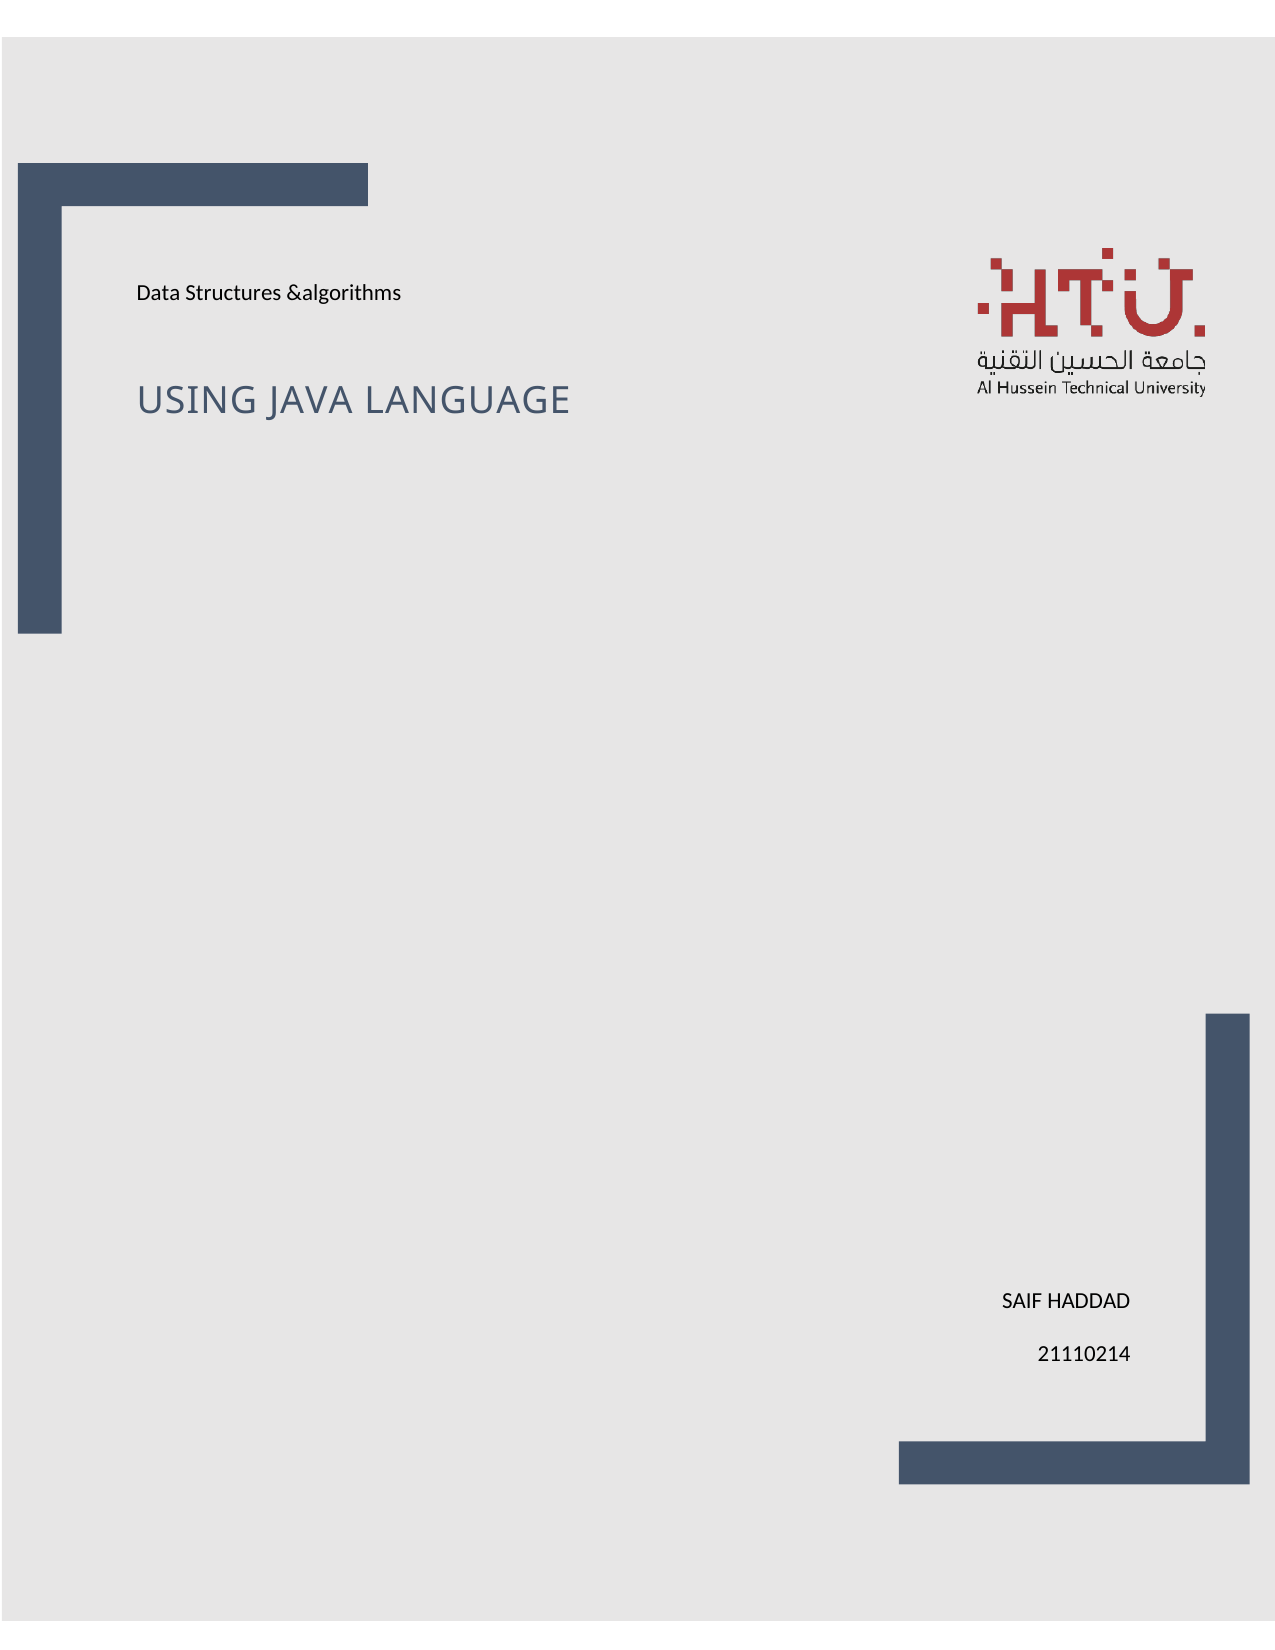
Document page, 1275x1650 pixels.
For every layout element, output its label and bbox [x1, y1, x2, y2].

picture [977, 247, 1205, 397]
